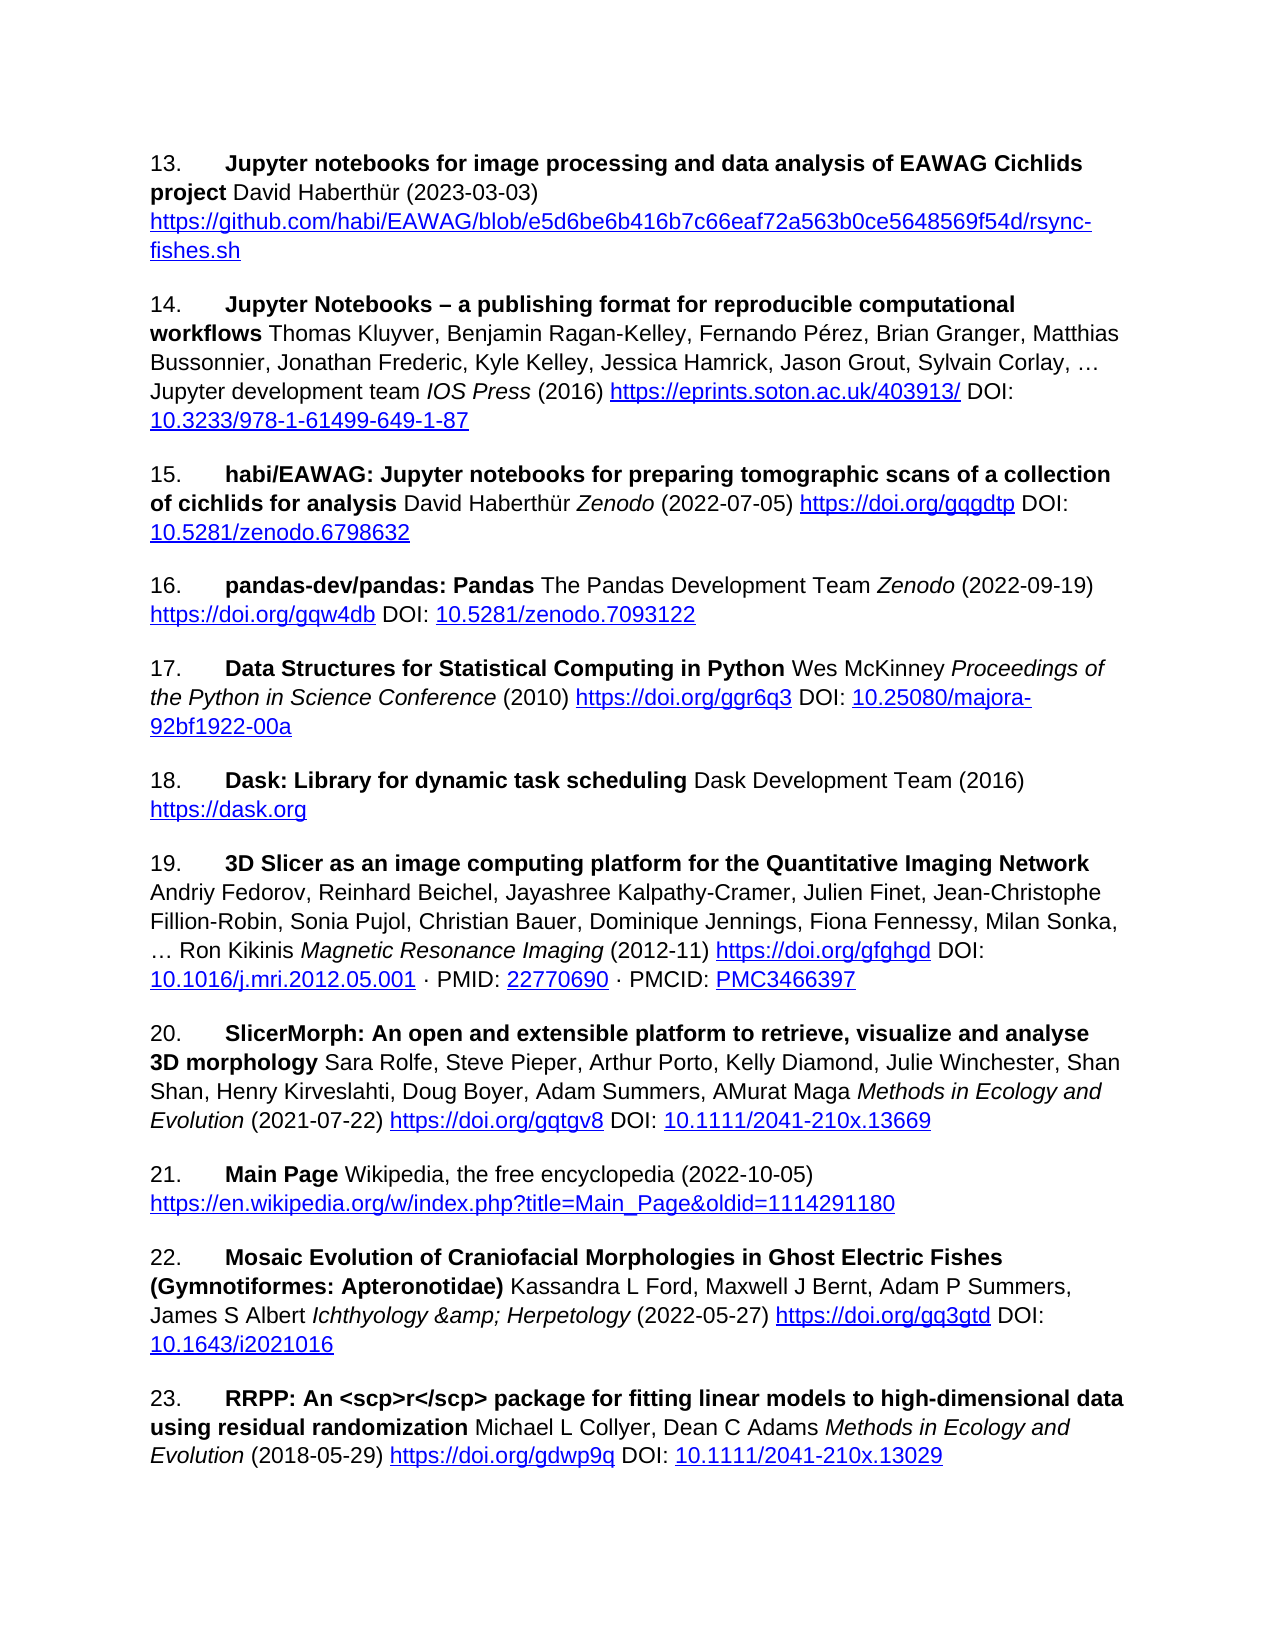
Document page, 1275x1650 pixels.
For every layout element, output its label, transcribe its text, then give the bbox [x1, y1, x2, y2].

text 17. Data Structures for Statistical Computing in Python Wes McKinney Proceedings of the Python in Science Conference (2010) https://doi.org/ggr6q3 DOI: 10.25080/majora-92bf1922-00a [150, 655, 1125, 740]
text 22. Mosaic Evolution of Craniofacial Morphologies in Ghost Electric Fishes (Gymnotiformes: Apteronotidae) Kassandra L Ford, Maxwell J Bernt, Adam P Summers, James S Albert Ichthyology &amp; Herpetology (2022-05-27) https://doi.org/gq3gtd DOI: 10.1643/i2021016 [150, 1244, 1125, 1357]
text 15. habi/EAWAG: Jupyter notebooks for preparing tomographic scans of a collection of cichlids for analysis David Haberthür Zenodo (2022-07-05) https://doi.org/gqgdtp DOI: 10.5281/zenodo.6798632 [150, 461, 1125, 545]
text 18. Dask: Library for dynamic task scheduling Dask Development Team (2016) https://dask.org [150, 767, 1125, 823]
text 20. SlicerMorph: An open and extensible platform to retrieve, visualize and analyse 3D morphology Sara Rolfe, Steve Pieper, Arthur Porto, Kelly Diamond, Julie Winchester, Shan Shan, Henry Kirveslahti, Doug Boyer, Adam Summers, AMurat Maga Methods in Ecology and Evolution (2021-07-22) https://doi.org/gqtgv8 DOI: 10.1111/2041-210x.13669 [150, 1020, 1125, 1133]
text 23. RRPP: An <scp>r</scp> package for fitting linear models to high‐dimensional data using residual randomization Michael L Collyer, Dean C Adams Methods in Ecology and Evolution (2018-05-29) https://doi.org/gdwp9q DOI: 10.1111/2041-210x.13029 [150, 1384, 1125, 1469]
text 19. 3D Slicer as an image computing platform for the Quantitative Imaging Network Andriy Fedorov, Reinhard Beichel, Jayashree Kalpathy-Cramer, Julien Finet, Jean-Christophe Fillion-Robin, Sonia Pujol, Christian Bauer, Dominique Jennings, Fiona Fennessy, Milan Sonka, … Ron Kikinis Magnetic Resonance Imaging (2012-11) https://doi.org/gfghgd DOI: 10.1016/j.mri.2012.05.001 · PMID: 22770690 · PMCID: PMC3466397 [150, 850, 1125, 992]
text 13. Jupyter notebooks for image processing and data analysis of EAWAG Cichlids project David Haberthür (2023-03-03) https://github.com/habi/EAWAG/blob/e5d6be6b416b7c66eaf72a563b0ce5648569f54d/rsync-fishes.sh [150, 150, 1125, 263]
text 16. pandas-dev/pandas: Pandas The Pandas Development Team Zenodo (2022-09-19) https://doi.org/gqw4db DOI: 10.5281/zenodo.7093122 [150, 572, 1125, 628]
text 14. Jupyter Notebooks – a publishing format for reproducible computational workflows Thomas Kluyver, Benjamin Ragan-Kelley, Fernando Pérez, Brian Granger, Matthias Bussonnier, Jonathan Frederic, Kyle Kelley, Jessica Hamrick, Jason Grout, Sylvain Corlay, … Jupyter development team IOS Press (2016) https://eprints.soton.ac.uk/403913/ DOI: 10.3233/978-1-61499-649-1-87 [150, 291, 1125, 433]
text 21. Main Page Wikipedia, the free encyclopedia (2022-10-05) https://en.wikipedia.org/w/index.php?title=Main_Page&oldid=1114291180 [150, 1161, 1125, 1216]
